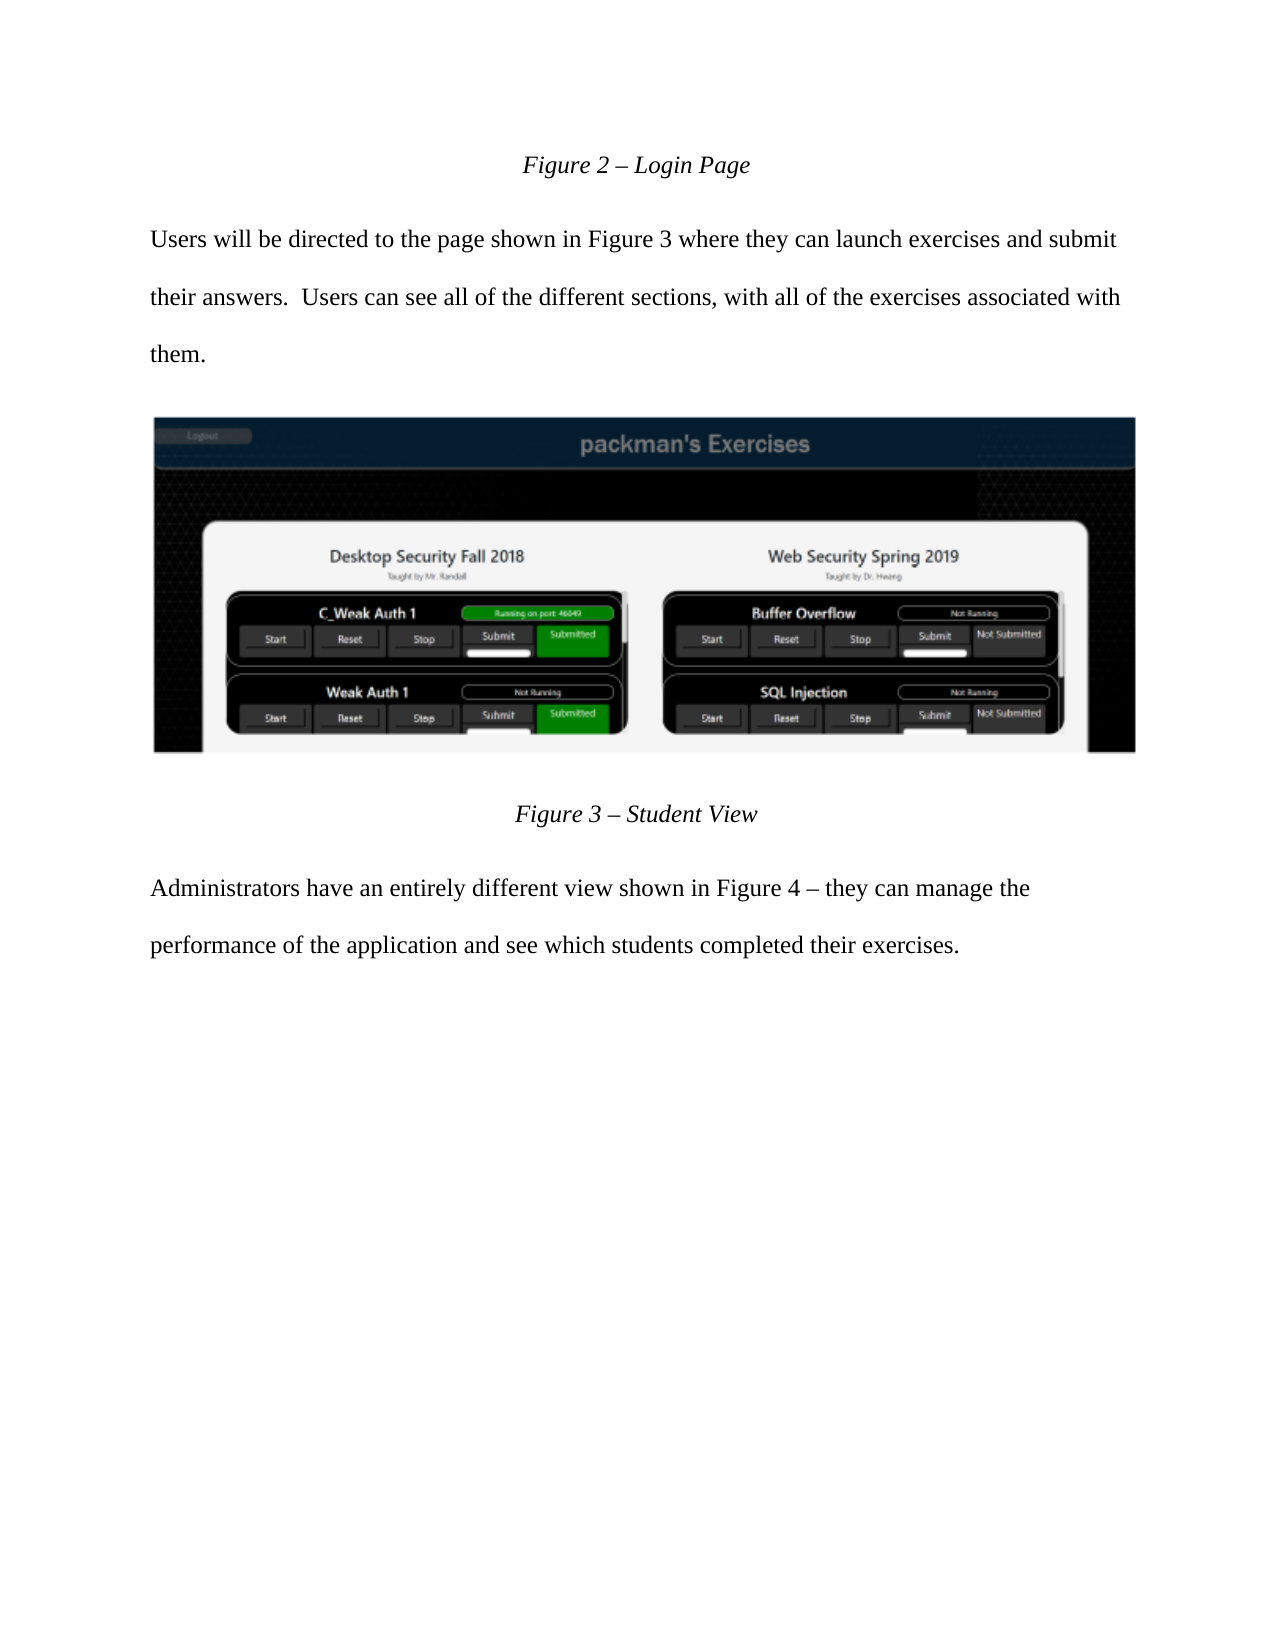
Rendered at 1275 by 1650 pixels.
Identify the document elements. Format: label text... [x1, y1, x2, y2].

text Administrators have an entirely different view shown in Figure 4 – they can manage the performance of the application and see which students completed their exercises. [150, 873, 1125, 959]
text Users will be directed to the page shown in Figure 3 where they can launch exercises and submit their answers. Users can see all of the different sections, with all of the exercises associated with them. [150, 224, 1125, 368]
text Figure 3 – Student View [150, 799, 1125, 827]
text Figure 2 – Login Page [150, 150, 1125, 179]
